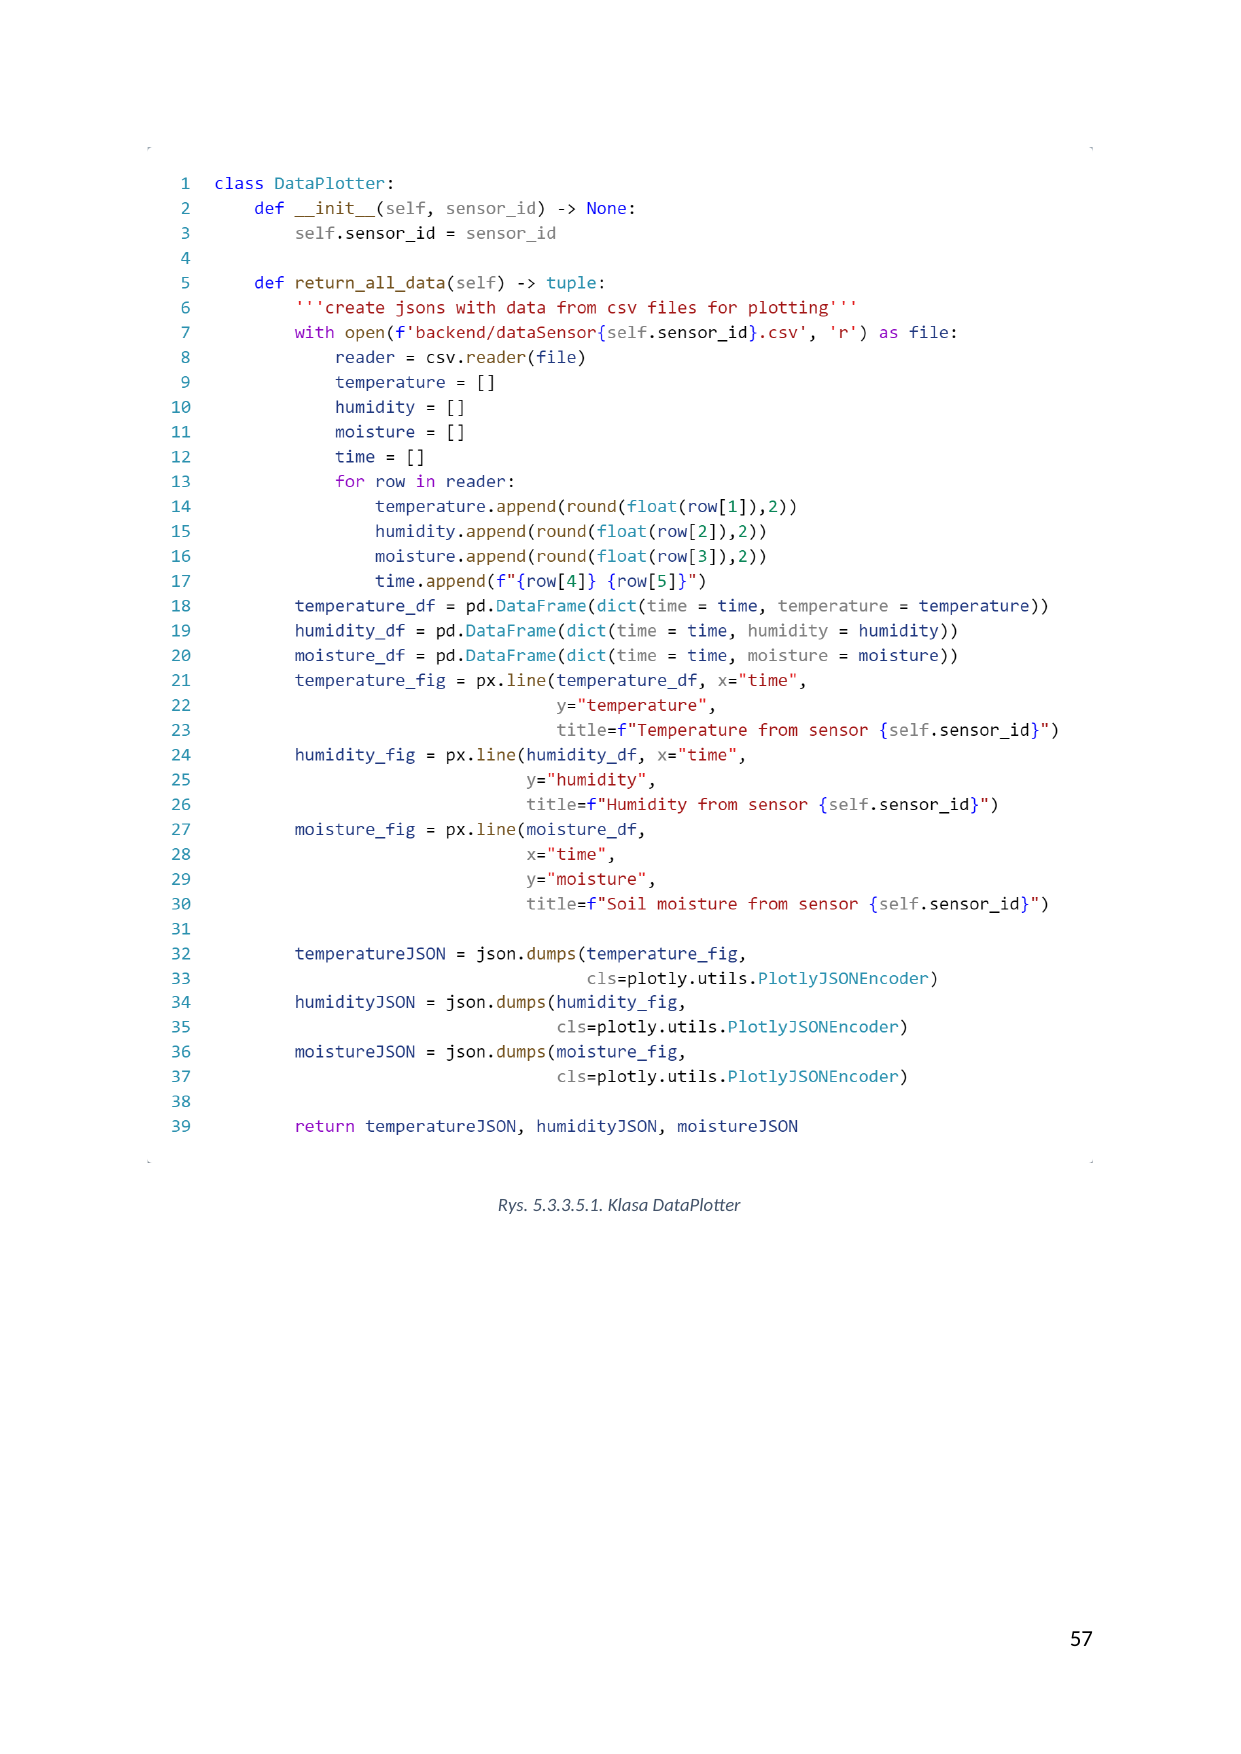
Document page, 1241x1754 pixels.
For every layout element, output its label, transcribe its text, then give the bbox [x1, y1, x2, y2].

text Rys. 5.3.3.5.1. Klasa DataPlotter [148, 1193, 1093, 1216]
picture [147, 147, 1093, 1163]
